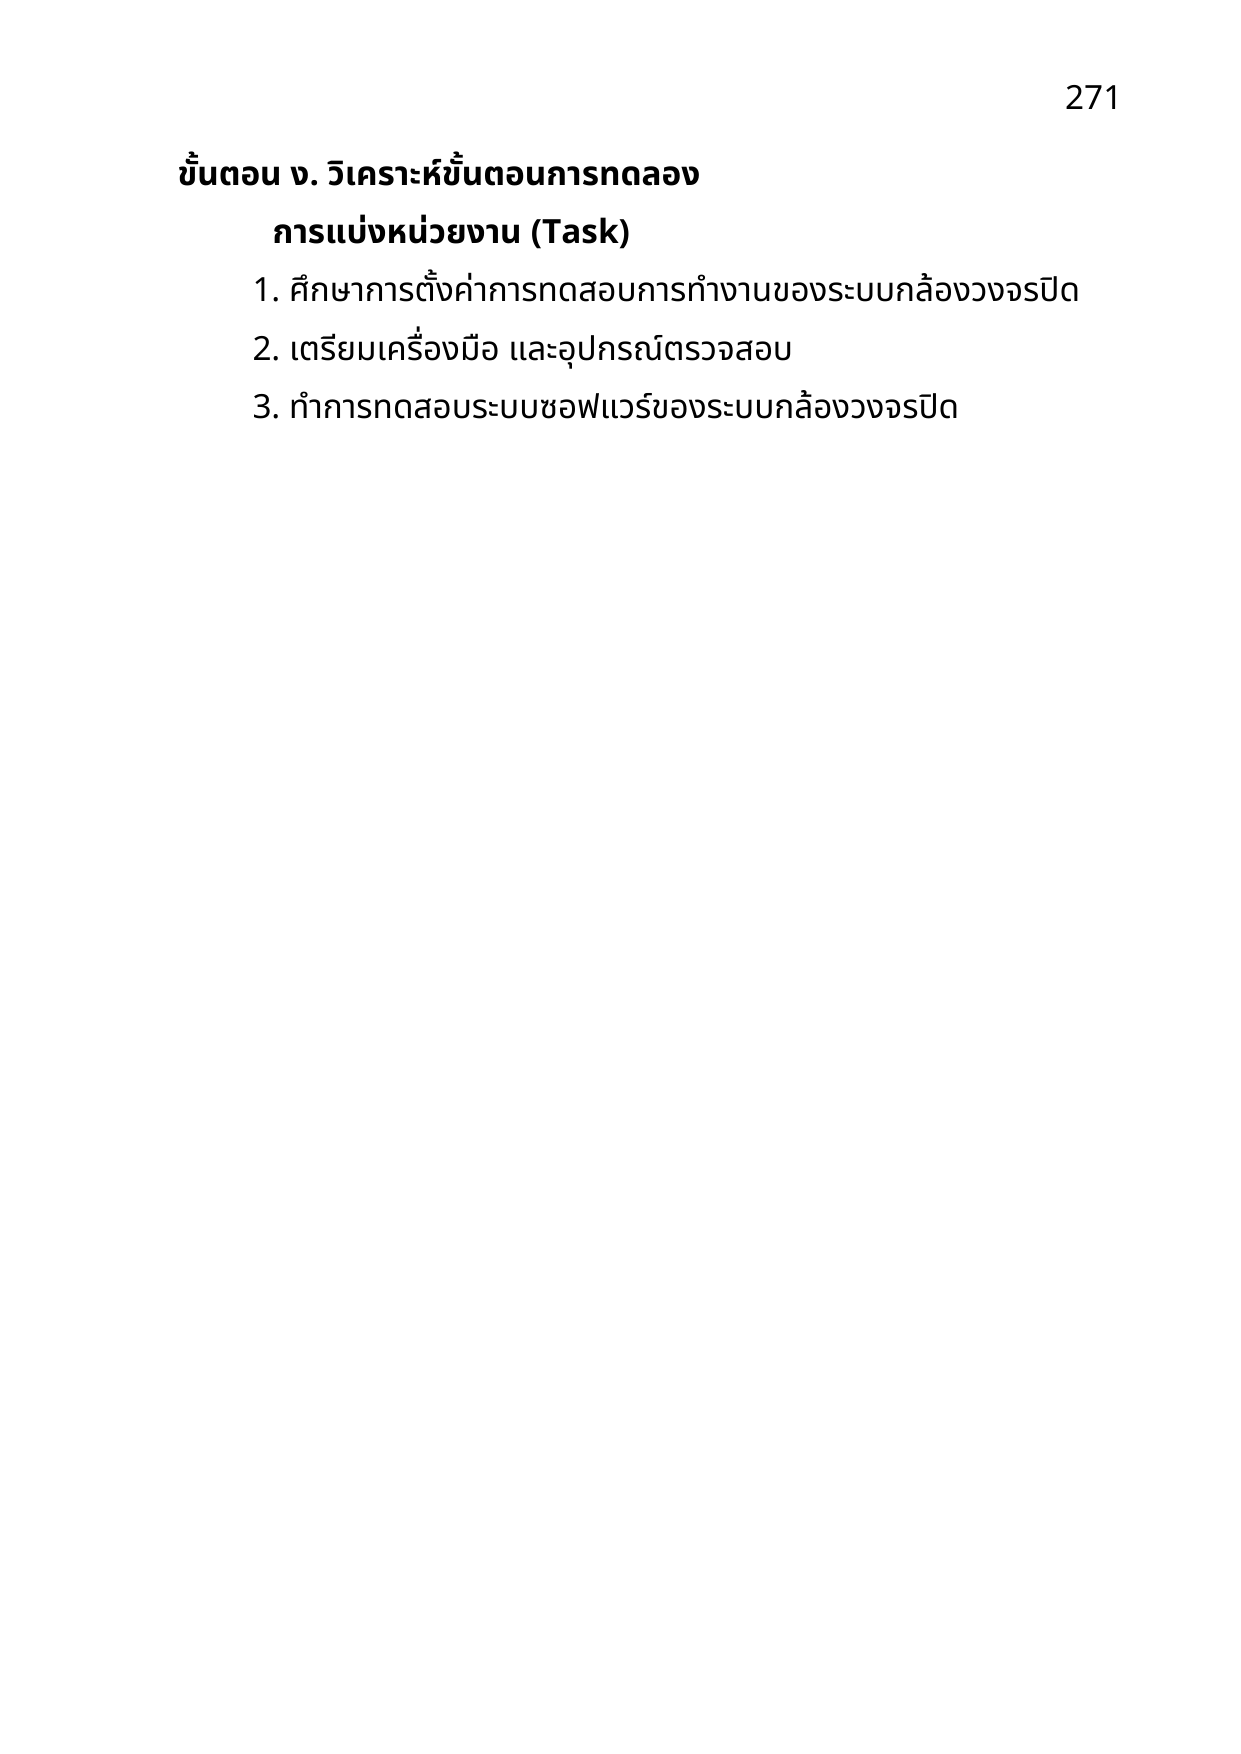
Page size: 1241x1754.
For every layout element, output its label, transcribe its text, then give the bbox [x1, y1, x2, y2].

text การแบ่งหน่วยงาน (Task) [177, 208, 1122, 259]
text 2. เตรียมเครื่องมือ และอุปกรณ์ตรวจสอบ [177, 324, 1122, 375]
text 1. ศึกษาการตั้งค่าการทดสอบการทำงานของระบบกล้องวงจรปิด [177, 266, 1122, 317]
text ขั้นตอน ง. วิเคราะห์ขั้นตอนการทดลอง [177, 150, 1122, 201]
text 3. ทำการทดสอบระบบซอฟแวร์ของระบบกล้องวงจรปิด [177, 382, 1122, 433]
